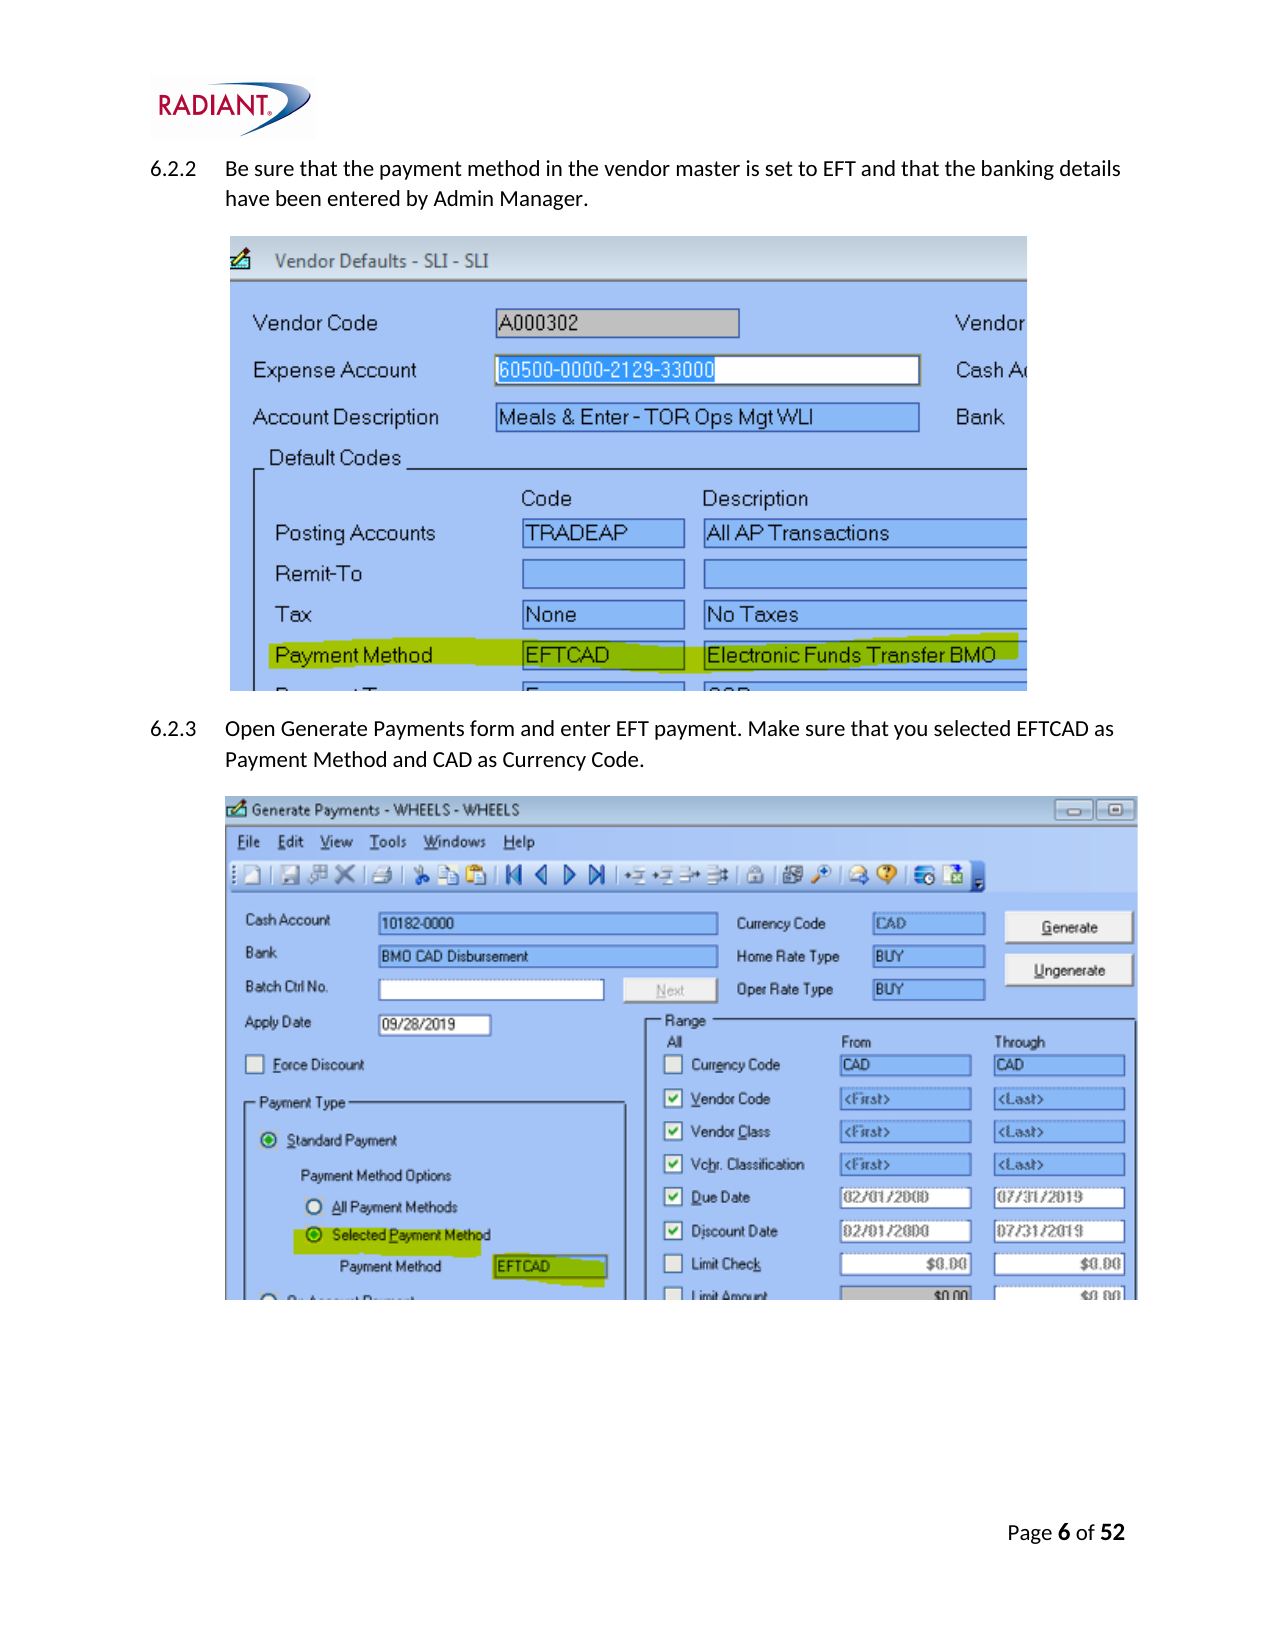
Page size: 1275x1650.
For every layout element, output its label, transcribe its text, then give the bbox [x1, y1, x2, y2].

picture [150, 75, 316, 139]
picture [230, 236, 1028, 691]
picture [225, 796, 1138, 1300]
list Be sure that the payment method in the vendor master is set to EFT and that the banking details have been entered by Admin Manager. [150, 154, 1125, 212]
list Open Generate Payments form and enter EFT payment. Make sure that you selected EFTCAD as Payment Method and CAD as Currency Code. [150, 714, 1125, 773]
